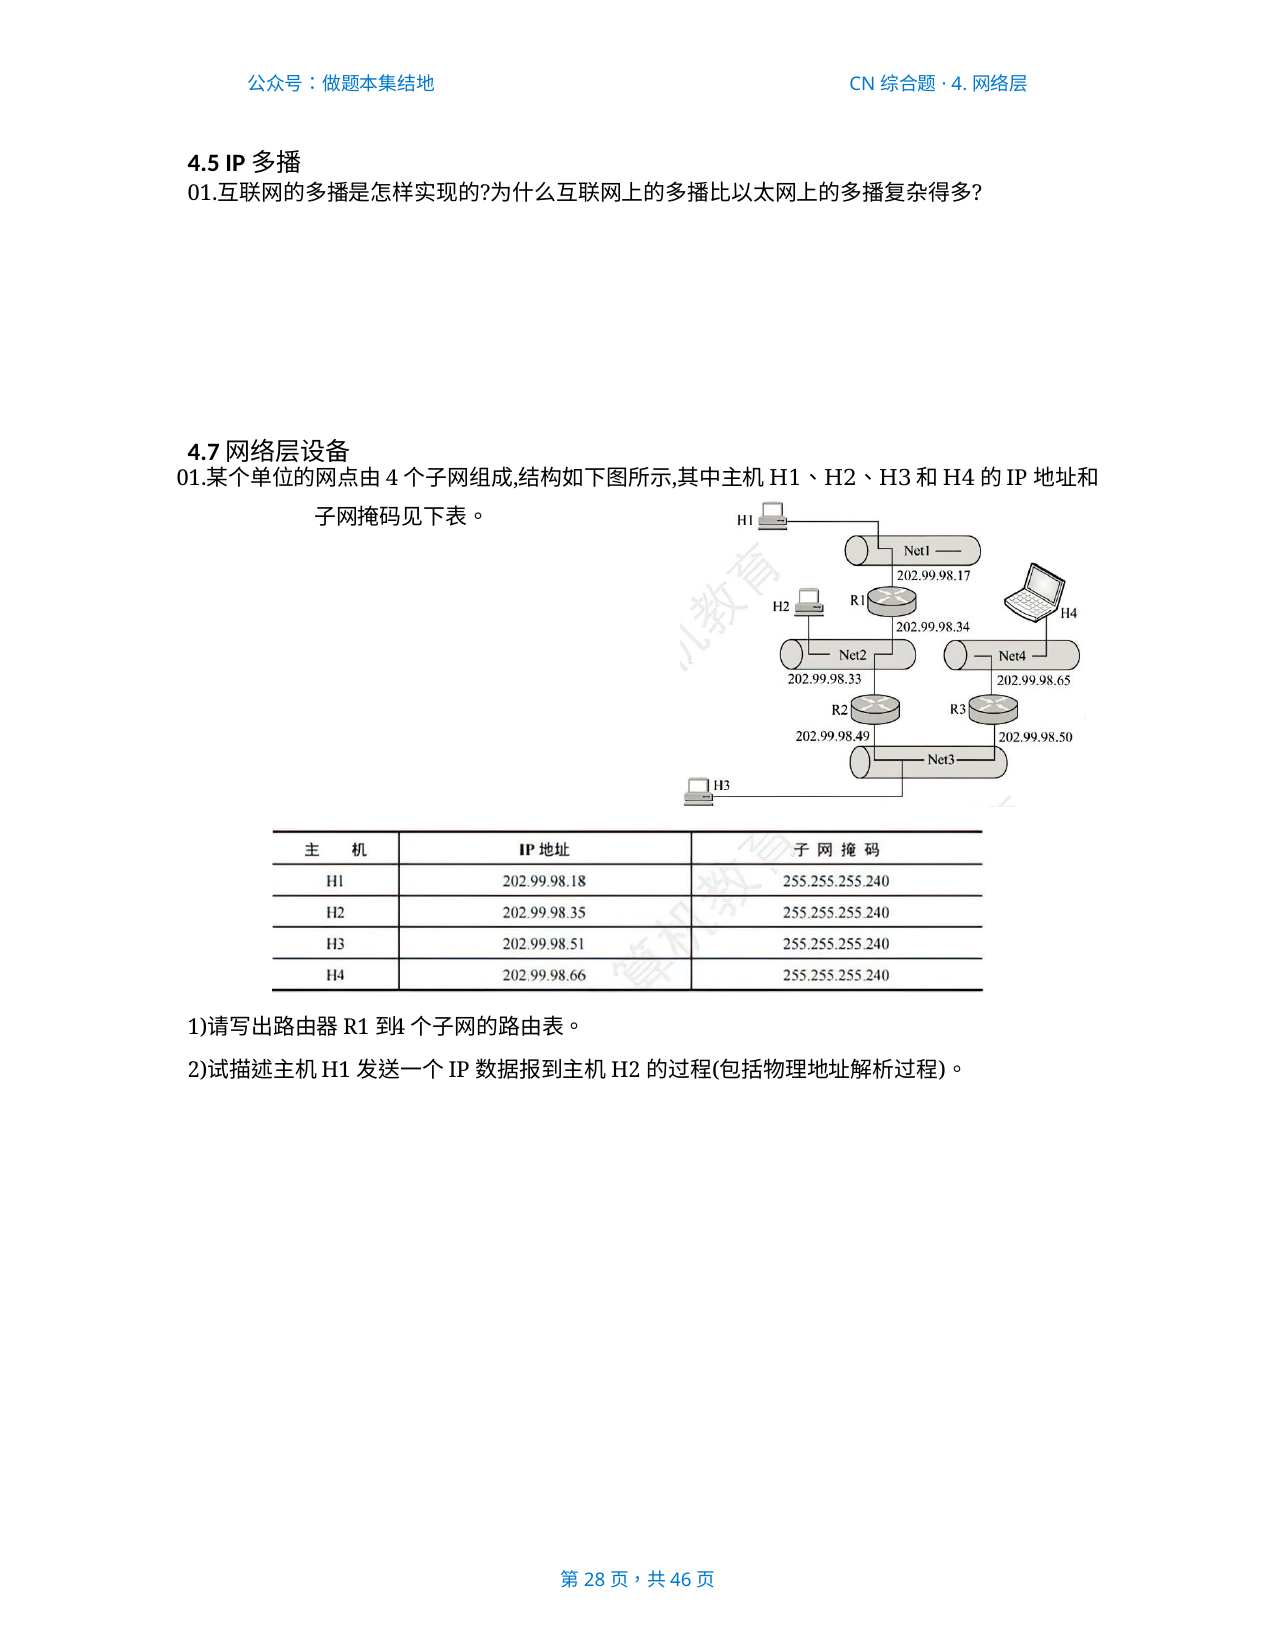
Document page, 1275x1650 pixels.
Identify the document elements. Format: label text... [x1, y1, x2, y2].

picture [679, 497, 1086, 807]
text 4.7 网络层设备 [187, 437, 1125, 466]
text 1)请写出路由器R1 到4 个子网的路由表。 [187, 1016, 1125, 1039]
text 4.5 IP 多播 [187, 149, 1125, 178]
text 公众号：做题本集结地 CN 综合题 · 4. 网络层 [150, 76, 1125, 94]
table_header 子网掩码见下表。 [158, 493, 645, 813]
text 2)试描述主机H1 发送一个IP 数据报到主机H2 的过程(包括物理地址解析过程)。 [187, 1059, 1125, 1082]
text 01.互联网的多播是怎样实现的?为什么互联网上的多播比以太网上的多播复杂得多? [187, 182, 1125, 205]
text 01.某个单位的网点由4 个子网组成,结构如下图所示,其中主机H1、H2、H3和H4的IP 地址和 [150, 473, 1125, 488]
table_header [645, 493, 1133, 813]
text 第 28 页，共46 页 [150, 1572, 1125, 1590]
picture [272, 828, 985, 993]
